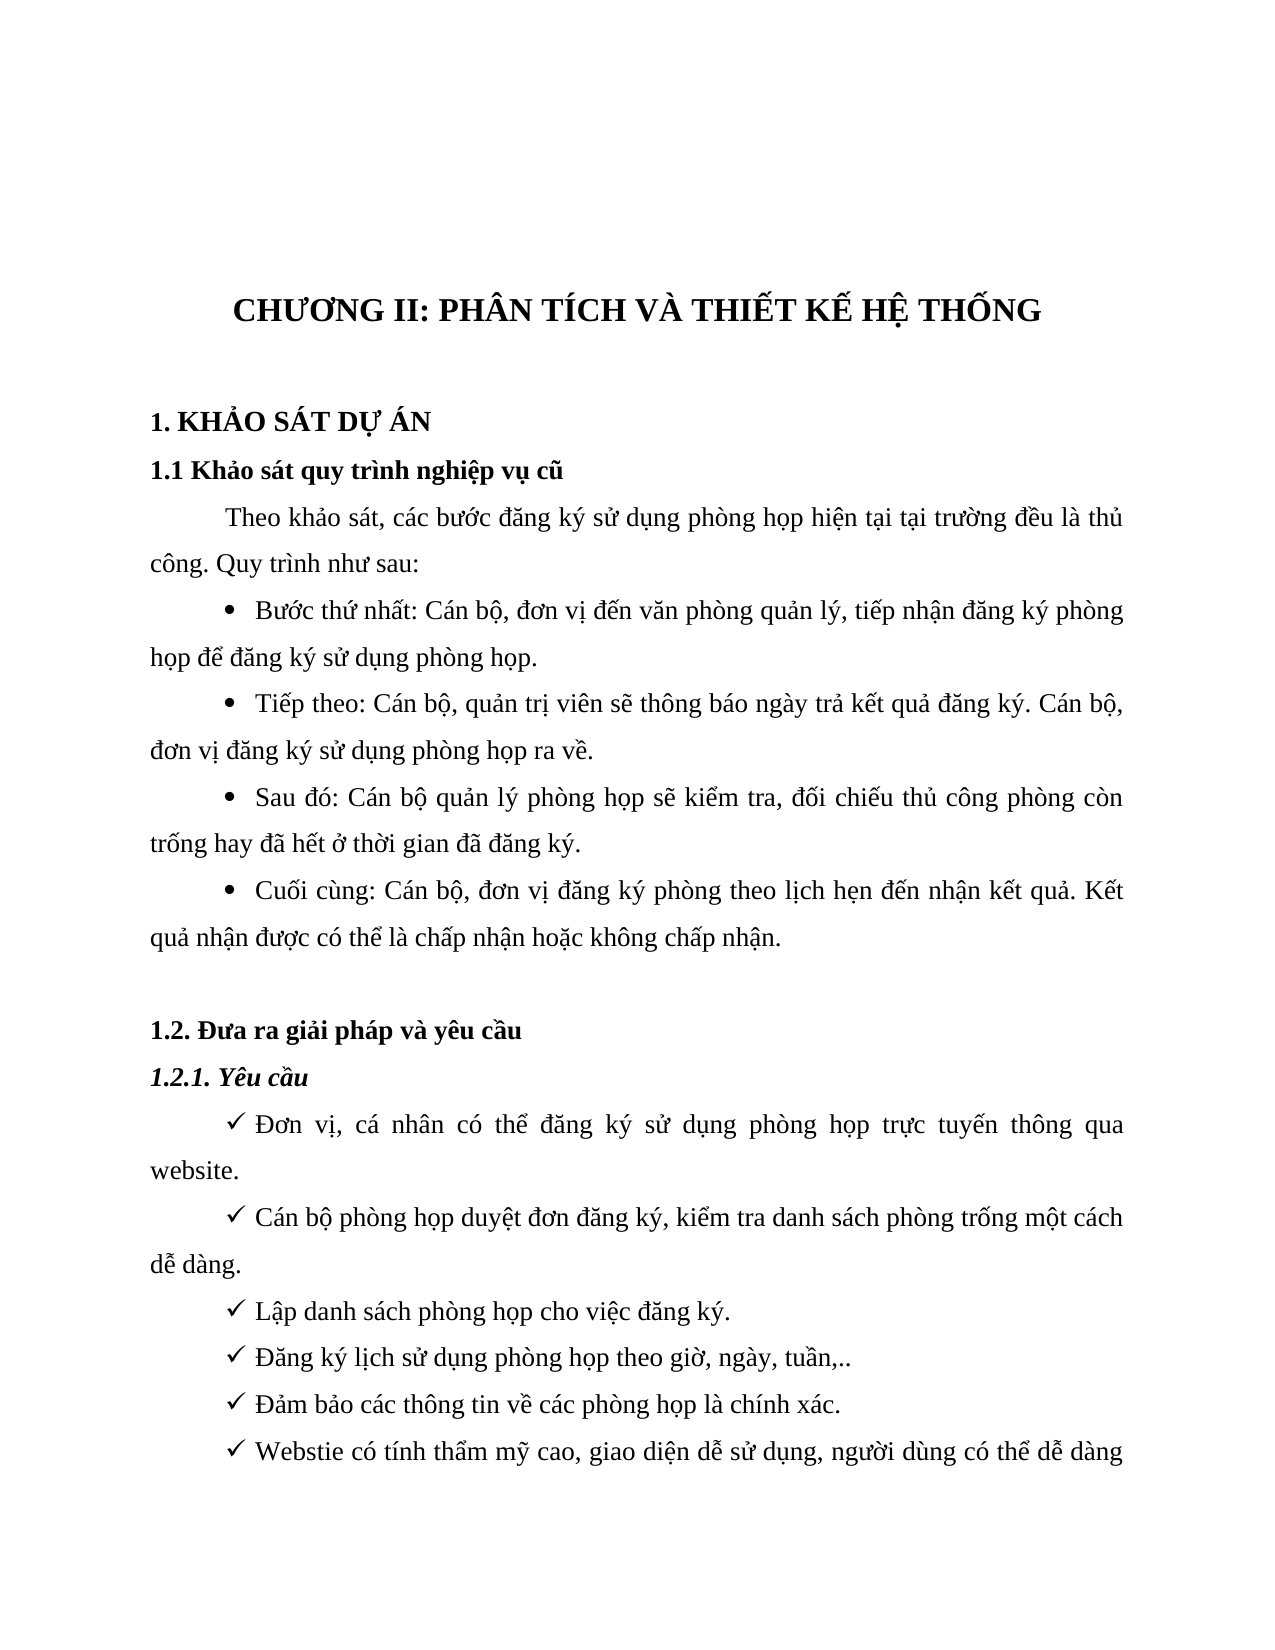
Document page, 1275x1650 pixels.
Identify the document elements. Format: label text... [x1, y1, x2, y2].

list Đảm bảo các thông tin về các phòng họp là chính xác. [150, 1388, 1125, 1419]
list Bước thứ nhất: Cán bộ, đơn vị đến văn phòng quản lý, tiếp nhận đăng ký phòng họp để đăng ký sử dụng phòng họp. [150, 594, 1125, 672]
list Đơn vị, cá nhân có thể đăng ký sử dụng phòng họp trực tuyến thông qua website. [150, 1108, 1125, 1186]
subtitle 1.1 Khảo sát quy trình nghiệp vụ cũ [150, 454, 1125, 485]
list Đăng ký lịch sử dụng phòng họp theo giờ, ngày, tuần,.. [150, 1341, 1125, 1373]
list Cán bộ phòng họp duyệt đơn đăng ký, kiểm tra danh sách phòng trống một cách dễ dàng. [150, 1201, 1125, 1279]
list Cuối cùng: Cán bộ, đơn vị đăng ký phòng theo lịch hẹn đến nhận kết quả. Kết quả nhận được có thể là chấp nhận hoặc không chấp nhận. [150, 874, 1125, 952]
list Lập danh sách phòng họp cho việc đăng ký. [150, 1294, 1125, 1326]
list Tiếp theo: Cán bộ, quản trị viên sẽ thông báo ngày trả kết quả đăng ký. Cán bộ, đơn vị đăng ký sử dụng phòng họp ra về. [150, 687, 1125, 765]
subtitle 1.2. Đưa ra giải pháp và yêu cầu [150, 1014, 1125, 1046]
subtitle 1.2.1. Yêu cầu [150, 1061, 1125, 1092]
subtitle CHƯƠNG II: PHÂN TÍCH VÀ THIẾT KẾ HỆ THỐNG [150, 290, 1125, 328]
subtitle 1. KHẢO SÁT DỰ ÁN [150, 404, 1125, 437]
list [150, 1435, 1125, 1466]
text Theo khảo sát, các bước đăng ký sử dụng phòng họp hiện tại tại trường đều là thủ công. Quy trình như sau: [150, 501, 1125, 578]
list Sau đó: Cán bộ quản lý phòng họp sẽ kiểm tra, đối chiếu thủ công phòng còn trống hay đã hết ở thời gian đã đăng ký. [150, 781, 1125, 859]
